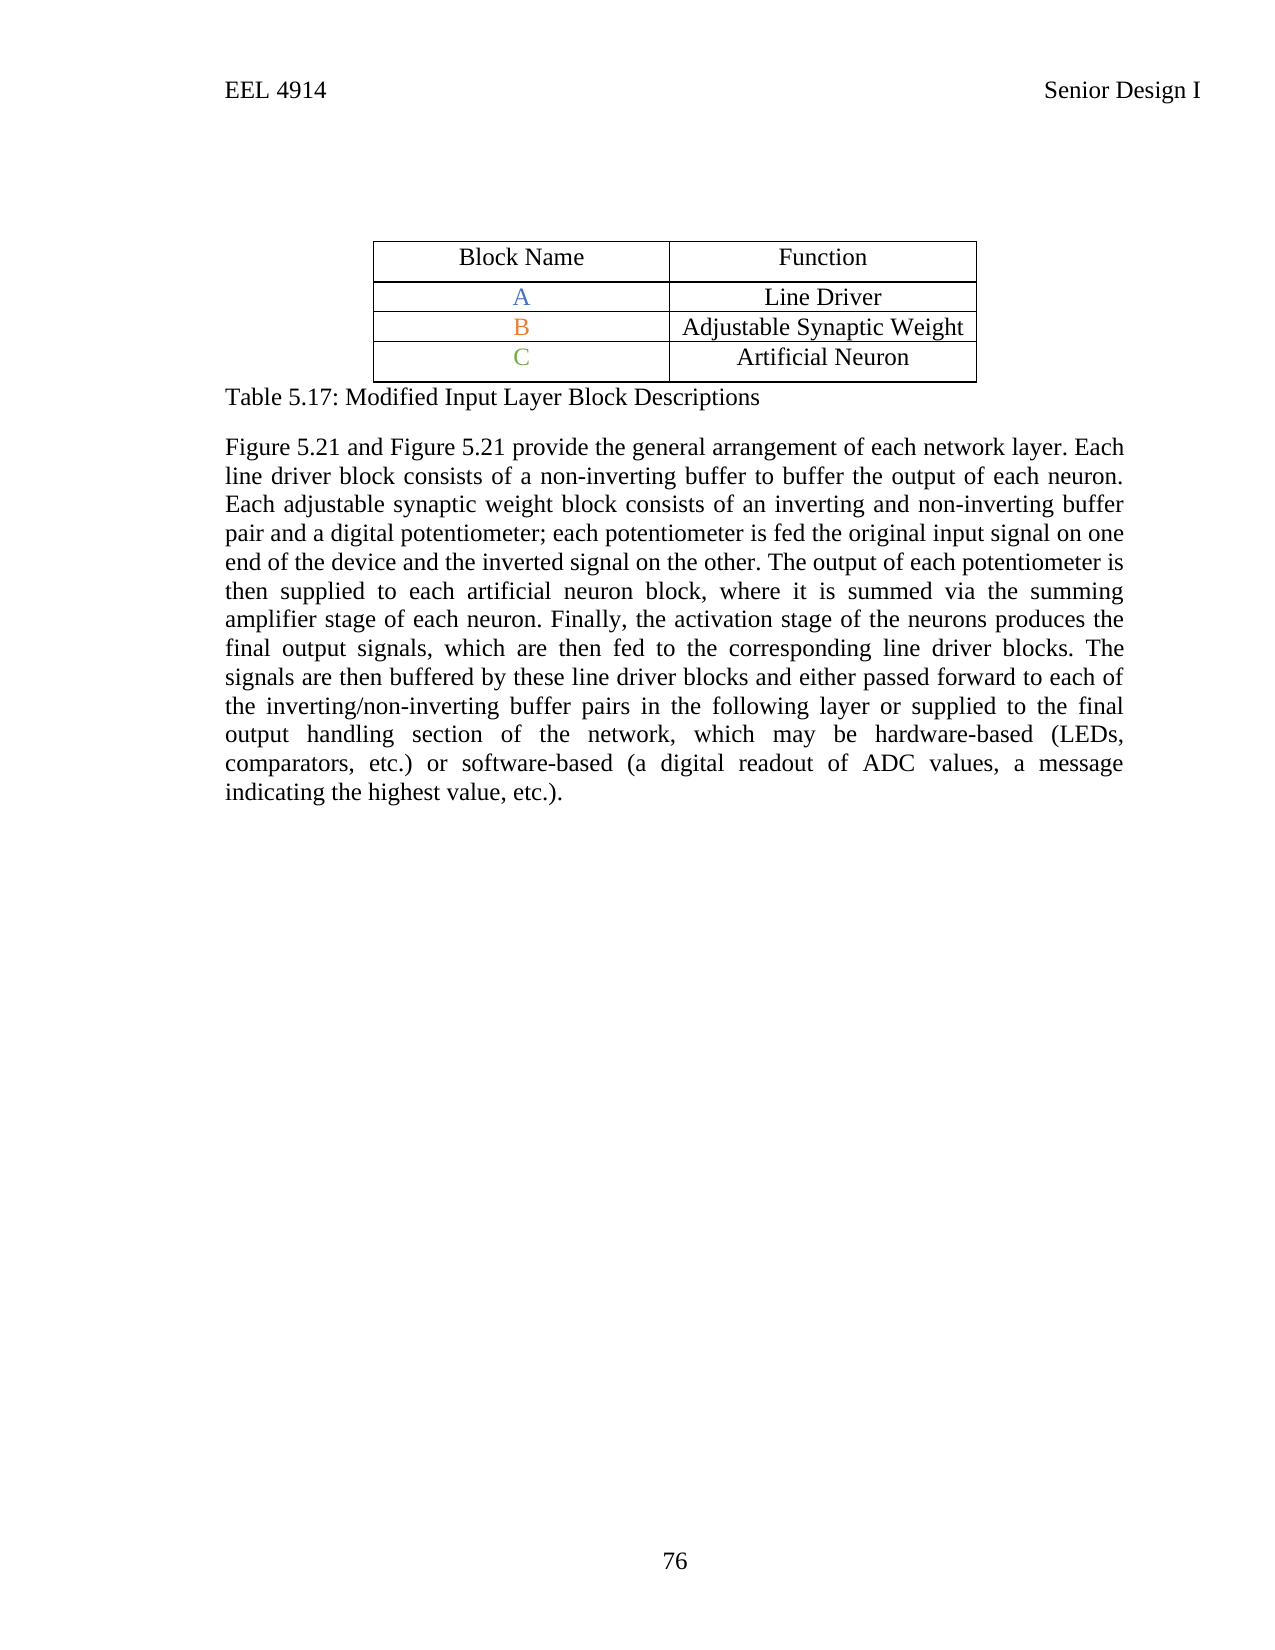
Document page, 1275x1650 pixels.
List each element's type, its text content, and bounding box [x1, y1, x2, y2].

table_cell Line Driver [670, 283, 976, 311]
table_header Block Name [374, 242, 669, 281]
table_cell C [374, 342, 669, 381]
table_cell B [374, 312, 669, 341]
table_cell Adjustable Synaptic Weight [670, 312, 976, 341]
table_header Function [670, 242, 976, 281]
table_cell A [374, 283, 669, 311]
table_cell Artificial Neuron [670, 342, 976, 381]
